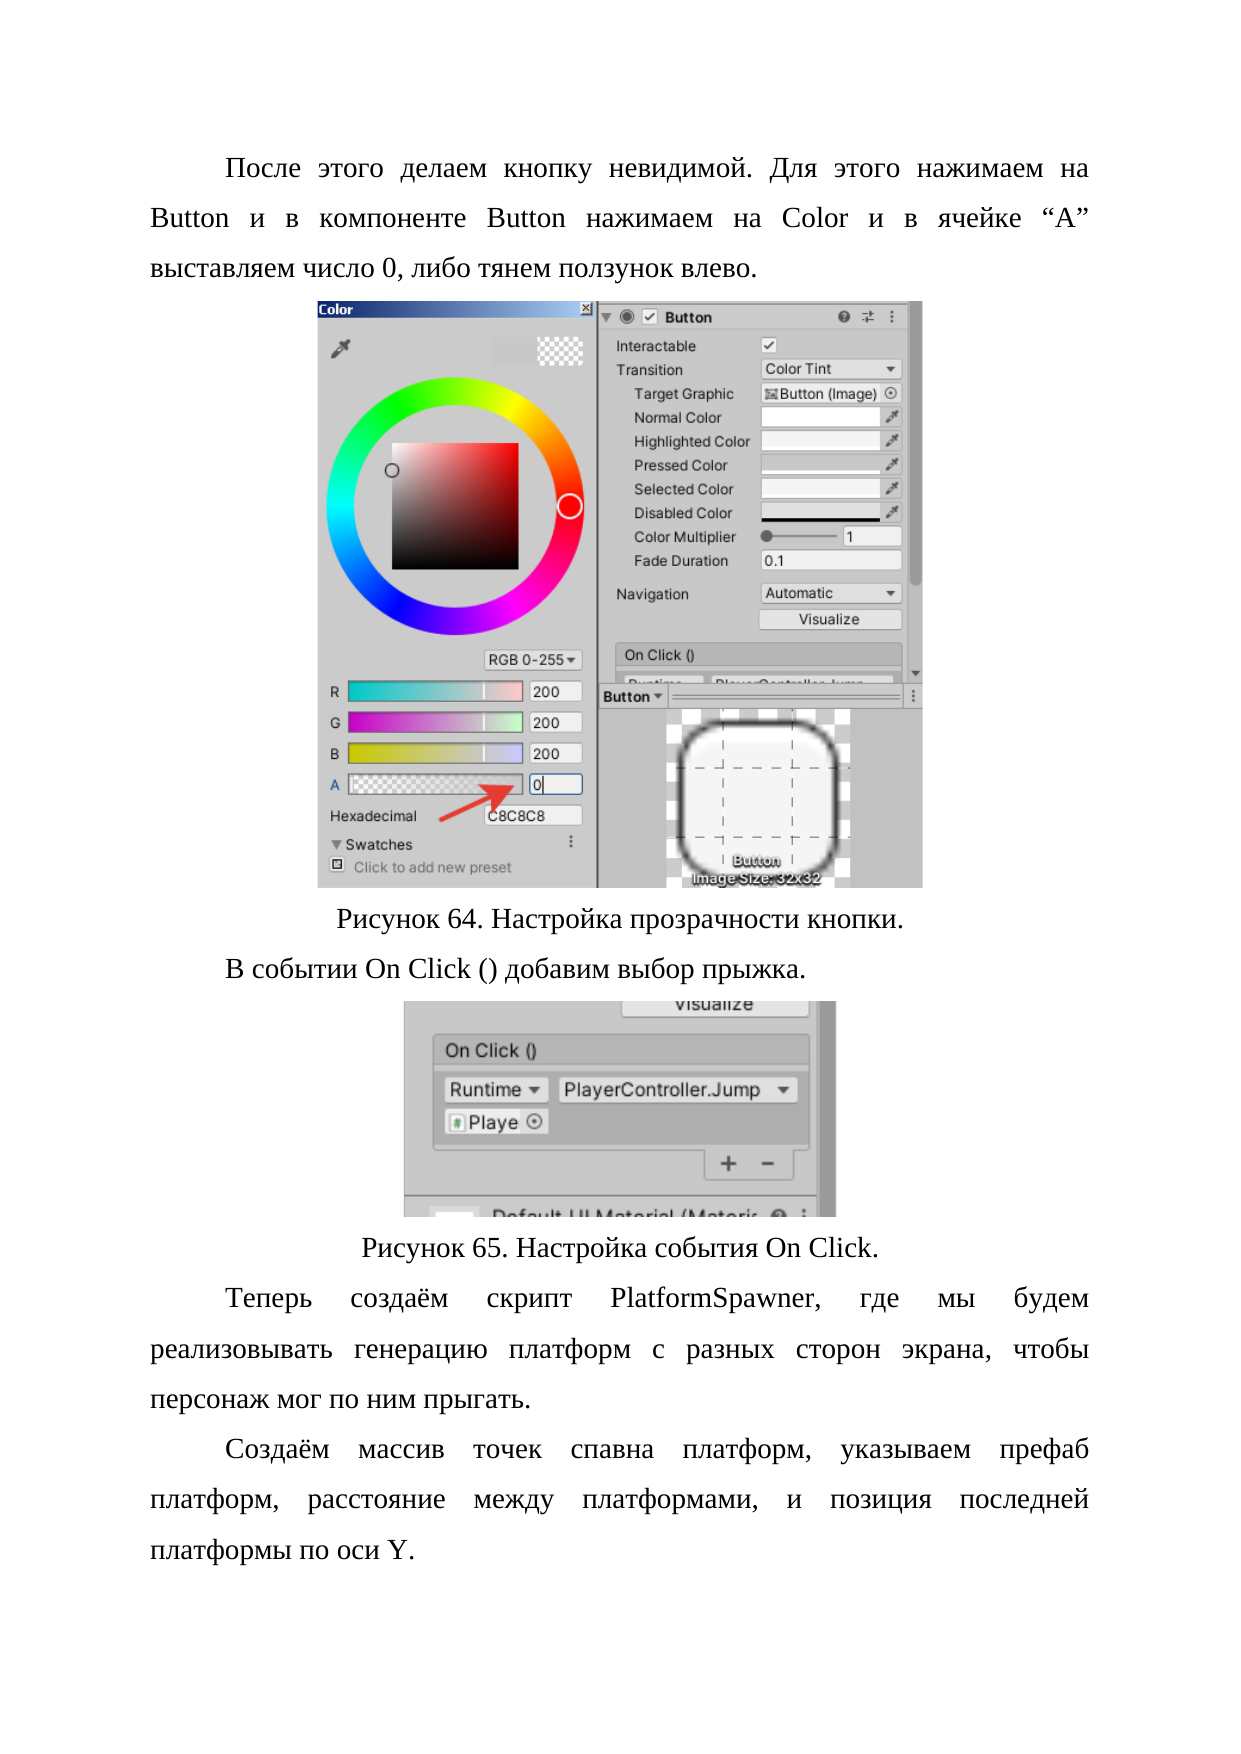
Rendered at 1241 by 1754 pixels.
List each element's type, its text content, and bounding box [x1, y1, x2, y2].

picture [403, 1001, 837, 1217]
text Теперь создаём скрипт PlatformSpawner, где мы будем реализовывать генерацию платформ с разных сторон экрана, чтобы персонаж мог по ним прыгать. [150, 1280, 1090, 1414]
text Рисунок 65. Настройка события On Click. [150, 1230, 1090, 1264]
text После этого делаем кнопку невидимой. Для этого нажимаем на Button и в компоненте Button нажимаем на Color и в ячейке “A” выставляем число 0, либо тянем ползунок влево. [150, 150, 1090, 284]
text Рисунок 64. Настройка прозрачности кнопки. [150, 901, 1090, 934]
picture [317, 301, 923, 888]
text В событии On Click () добавим выбор прыжка. [150, 951, 1090, 984]
text Создаём массив точек спавна платформ, указываем префаб платформ, расстояние между платформами, и позиция последней платформы по оси Y. [150, 1431, 1090, 1566]
